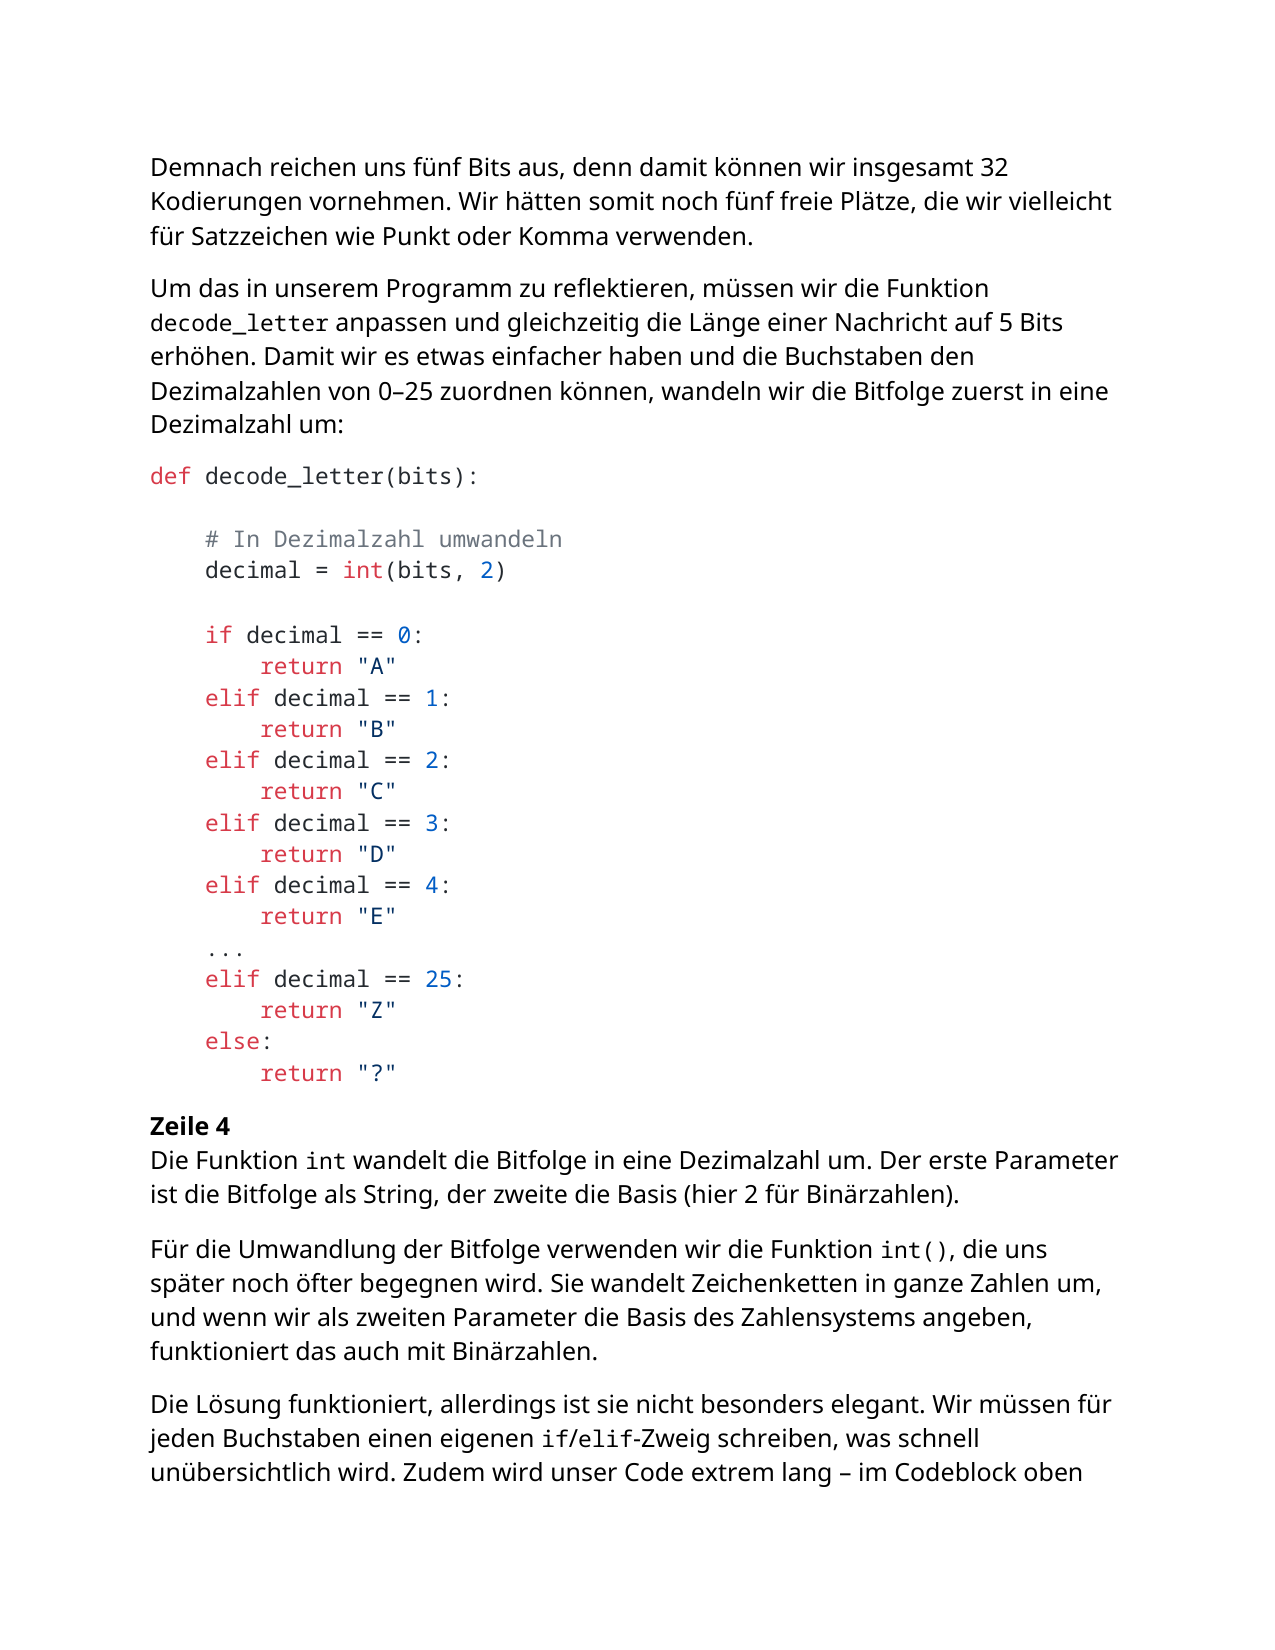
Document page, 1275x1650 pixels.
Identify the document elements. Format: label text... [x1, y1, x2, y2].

text Demnach reichen uns fünf Bits aus, denn damit können wir insgesamt 32 Kodierungen vornehmen. Wir hätten somit noch fünf freie Plätze, die wir vielleicht für Satzzeichen wie Punkt oder Komma verwenden. [150, 150, 1125, 252]
text def decode_letter(bits): # In Dezimalzahl umwandeln decimal = int(bits, 2) if decimal == 0: return "A" elif decimal == 1: return "B" elif decimal == 2: return "C" elif decimal == 3: return "D" elif decimal == 4: return "E" ... elif decimal == 25: return "Z" else: return "?" [150, 460, 1125, 1088]
text Um das in unserem Programm zu reflektieren, müssen wir die Funktion decode_letter anpassen und gleichzeitig die Länge einer Nachricht auf 5 Bits erhöhen. Damit wir es etwas einfacher haben und die Buchstaben den Dezimalzahlen von 0–25 zuordnen können, wandeln wir die Bitfolge zuerst in eine Dezimalzahl um: [150, 271, 1125, 441]
text Die Funktion int wandelt die Bitfolge in eine Dezimalzahl um. Der erste Parameter ist die Bitfolge als String, der zweite die Basis (hier 2 für Binärzahlen). [150, 1143, 1125, 1211]
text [150, 1387, 1125, 1489]
text Für die Umwandlung der Bitfolge verwenden wir die Funktion int(), die uns später noch öfter begegnen wird. Sie wandelt Zeichenketten in ganze Zahlen um, und wenn wir als zweiten Parameter die Basis des Zahlensystems angeben, funktioniert das auch mit Binärzahlen. [150, 1232, 1125, 1368]
text Zeile 4 [150, 1109, 1125, 1143]
